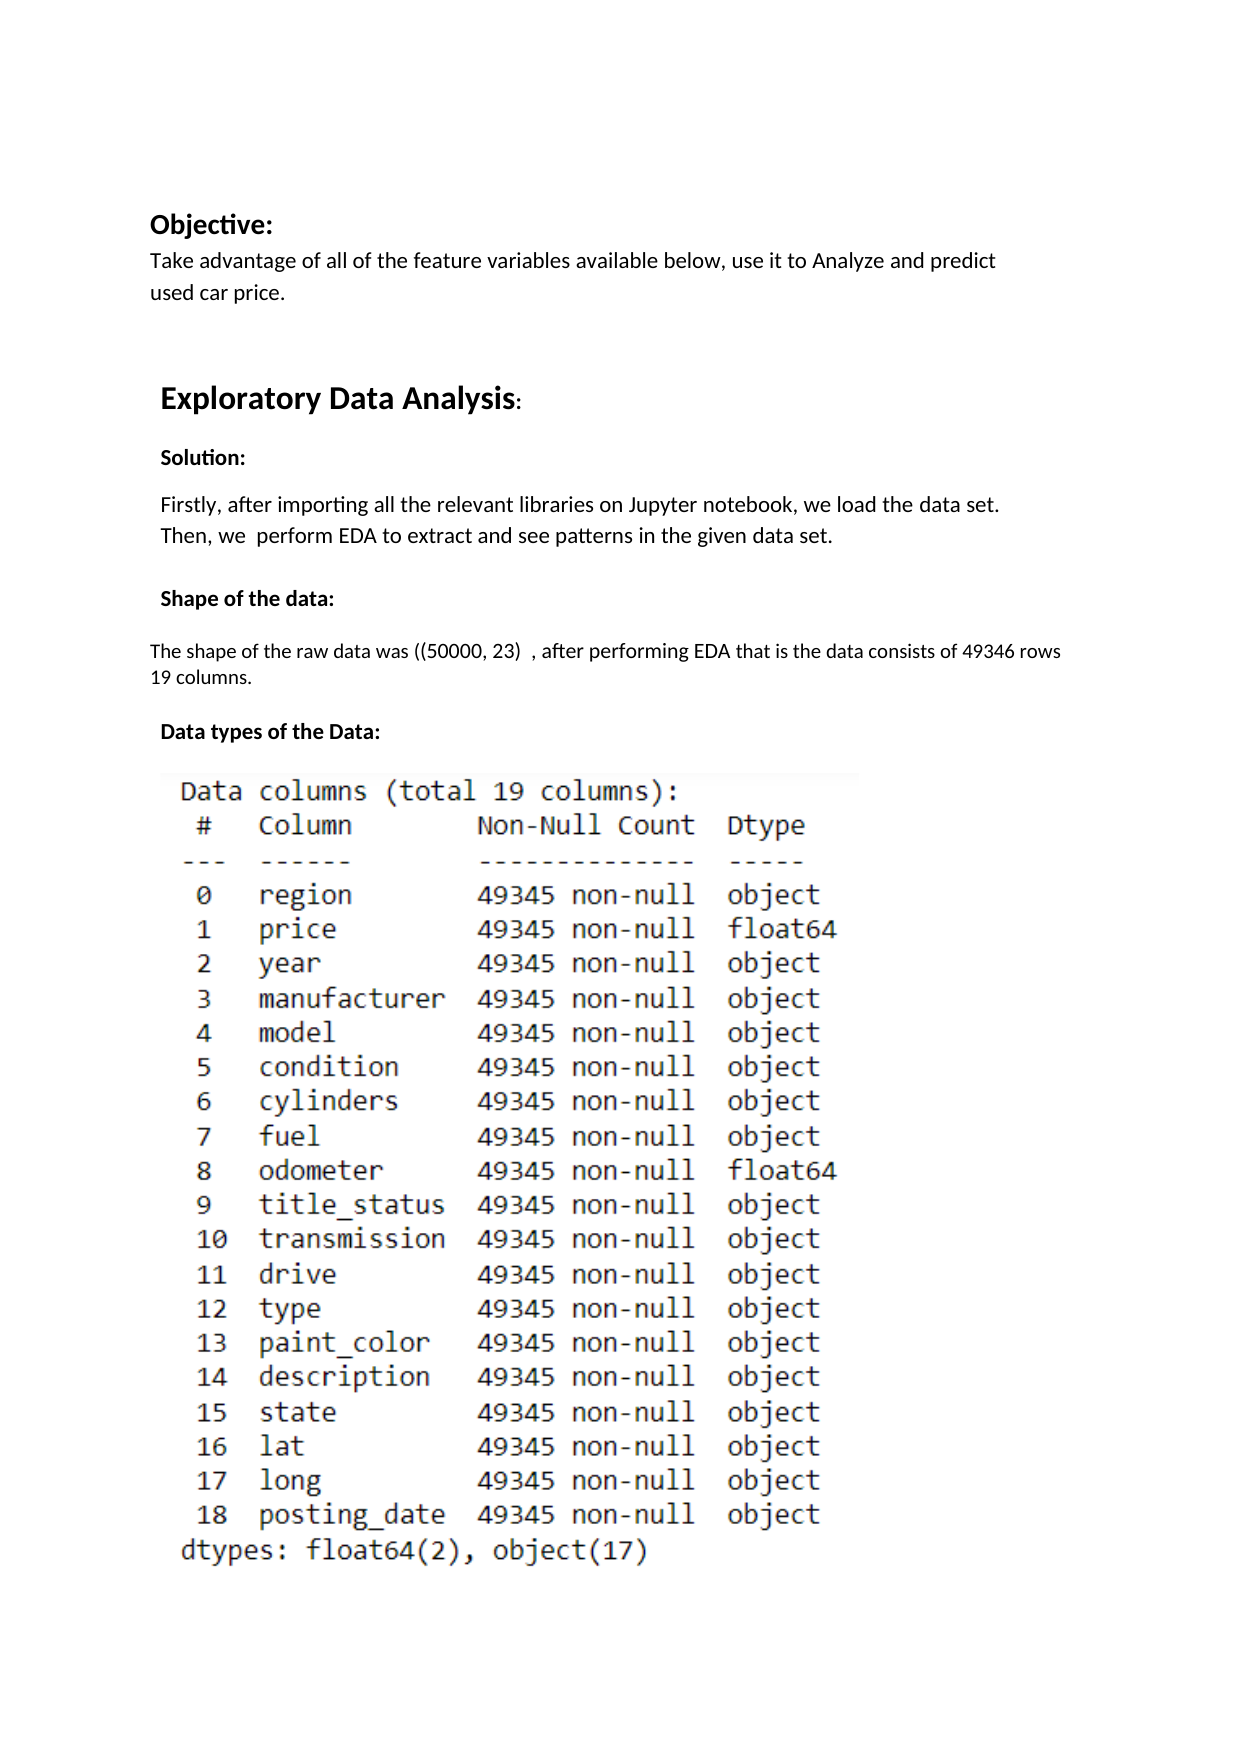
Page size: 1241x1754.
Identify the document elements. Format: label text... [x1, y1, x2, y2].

text Take advantage of all of the feature variables available below, use it to Analyze and predict used car price. [150, 246, 1030, 306]
text Shape of the data: [160, 584, 1030, 612]
text Solution: [160, 443, 1090, 471]
text Data types of the Data: [160, 717, 1090, 745]
text Firstly, after importing all the relevant libraries on Jupyter notebook, we load the data set. Then, we perform EDA to extract and see patterns in the given data set. [160, 490, 1030, 549]
picture [160, 773, 860, 1571]
text Objective: [150, 206, 1030, 242]
text The shape of the raw data was ((50000, 23) , after performing EDA that is the data consists of 49346 rows 19 columns. [150, 637, 1090, 689]
subtitle Exploratory Data Analysis: [160, 377, 1090, 418]
